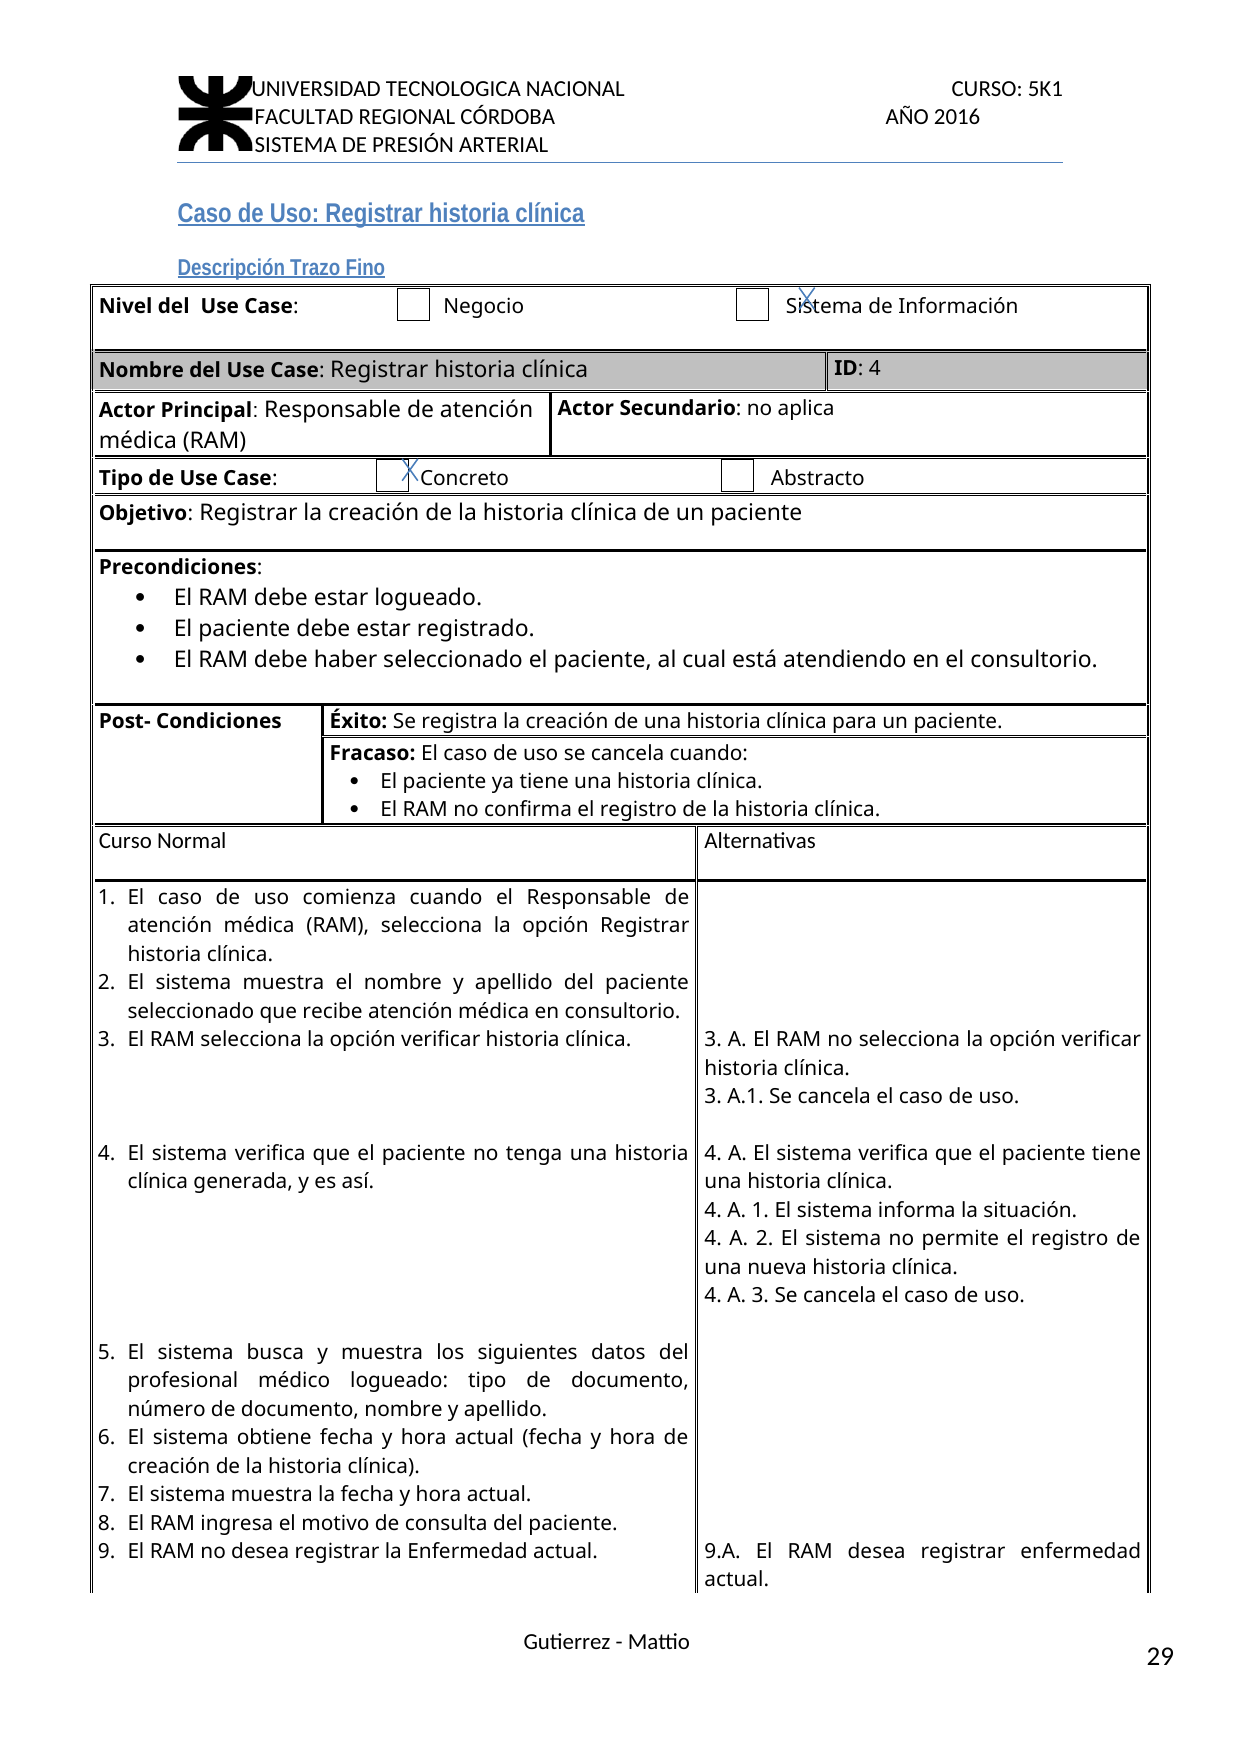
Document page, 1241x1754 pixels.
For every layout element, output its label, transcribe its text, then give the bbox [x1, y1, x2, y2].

subtitle Descripción Trazo Fino [177, 253, 1063, 280]
table_cell Actor Principal: Responsable de atención médica (RAM) [93, 390, 549, 455]
table_cell Precondiciones: El RAM debe estar logueado. El paciente debe estar registrado. El RAM debe haber seleccionado el paciente, al cual está atendiendo en el consultorio. [93, 549, 1147, 703]
table_cell Nombre del Use Case: Registrar historia clínica [93, 349, 825, 389]
subtitle Caso de Uso: Registrar historia clínica [177, 197, 1063, 228]
table_cell ID: 4 [828, 349, 1148, 389]
table_cell Curso Normal [93, 823, 695, 879]
table_cell 3. A. El RAM no selecciona la opción verificar historia clínica. 3. A.1. Se cancela el caso de uso. 4. A. El sistema verifica que el paciente tiene una historia clínica. 4. A. 1. El sistema informa la situación. 4. A. 2. El sistema no permite el registro de una nueva historia clínica. 4. A. 3. Se cancela el caso de uso. [698, 879, 1147, 1422]
table_cell El caso de uso comienza cuando el Responsable de atención médica (RAM), selecciona la opción Registrar historia clínica. El sistema muestra el nombre y apellido del paciente seleccionado que recibe atención médica en consultorio. El RAM selecciona la opción verificar historia clínica. El sistema verifica que el paciente no tenga una historia clínica generada, y es así. El sistema busca y muestra los siguientes datos del profesional médico logueado: tipo de documento, número de documento, nombre y apellido. [93, 879, 695, 1422]
picture [178, 76, 253, 151]
table_cell Fracaso: El caso de uso se cancela cuando: El paciente ya tiene una historia clínica. El RAM no confirma el registro de la historia clínica. [324, 735, 1148, 823]
table_cell Éxito: Se registra la creación de una historia clínica para un paciente. [324, 703, 1149, 734]
table_header Nivel del Use Case: Negocio Sistema de Información [93, 287, 1147, 349]
table_cell Alternativas [698, 823, 1148, 879]
table_cell Actor Secundario: no aplica [552, 390, 1148, 455]
table_cell Post- Condiciones [91, 703, 321, 823]
table_cell Tipo de Use Case: Concreto Abstracto [93, 455, 1148, 492]
table_cell Objetivo: Registrar la creación de la historia clínica de un paciente [93, 493, 1148, 549]
